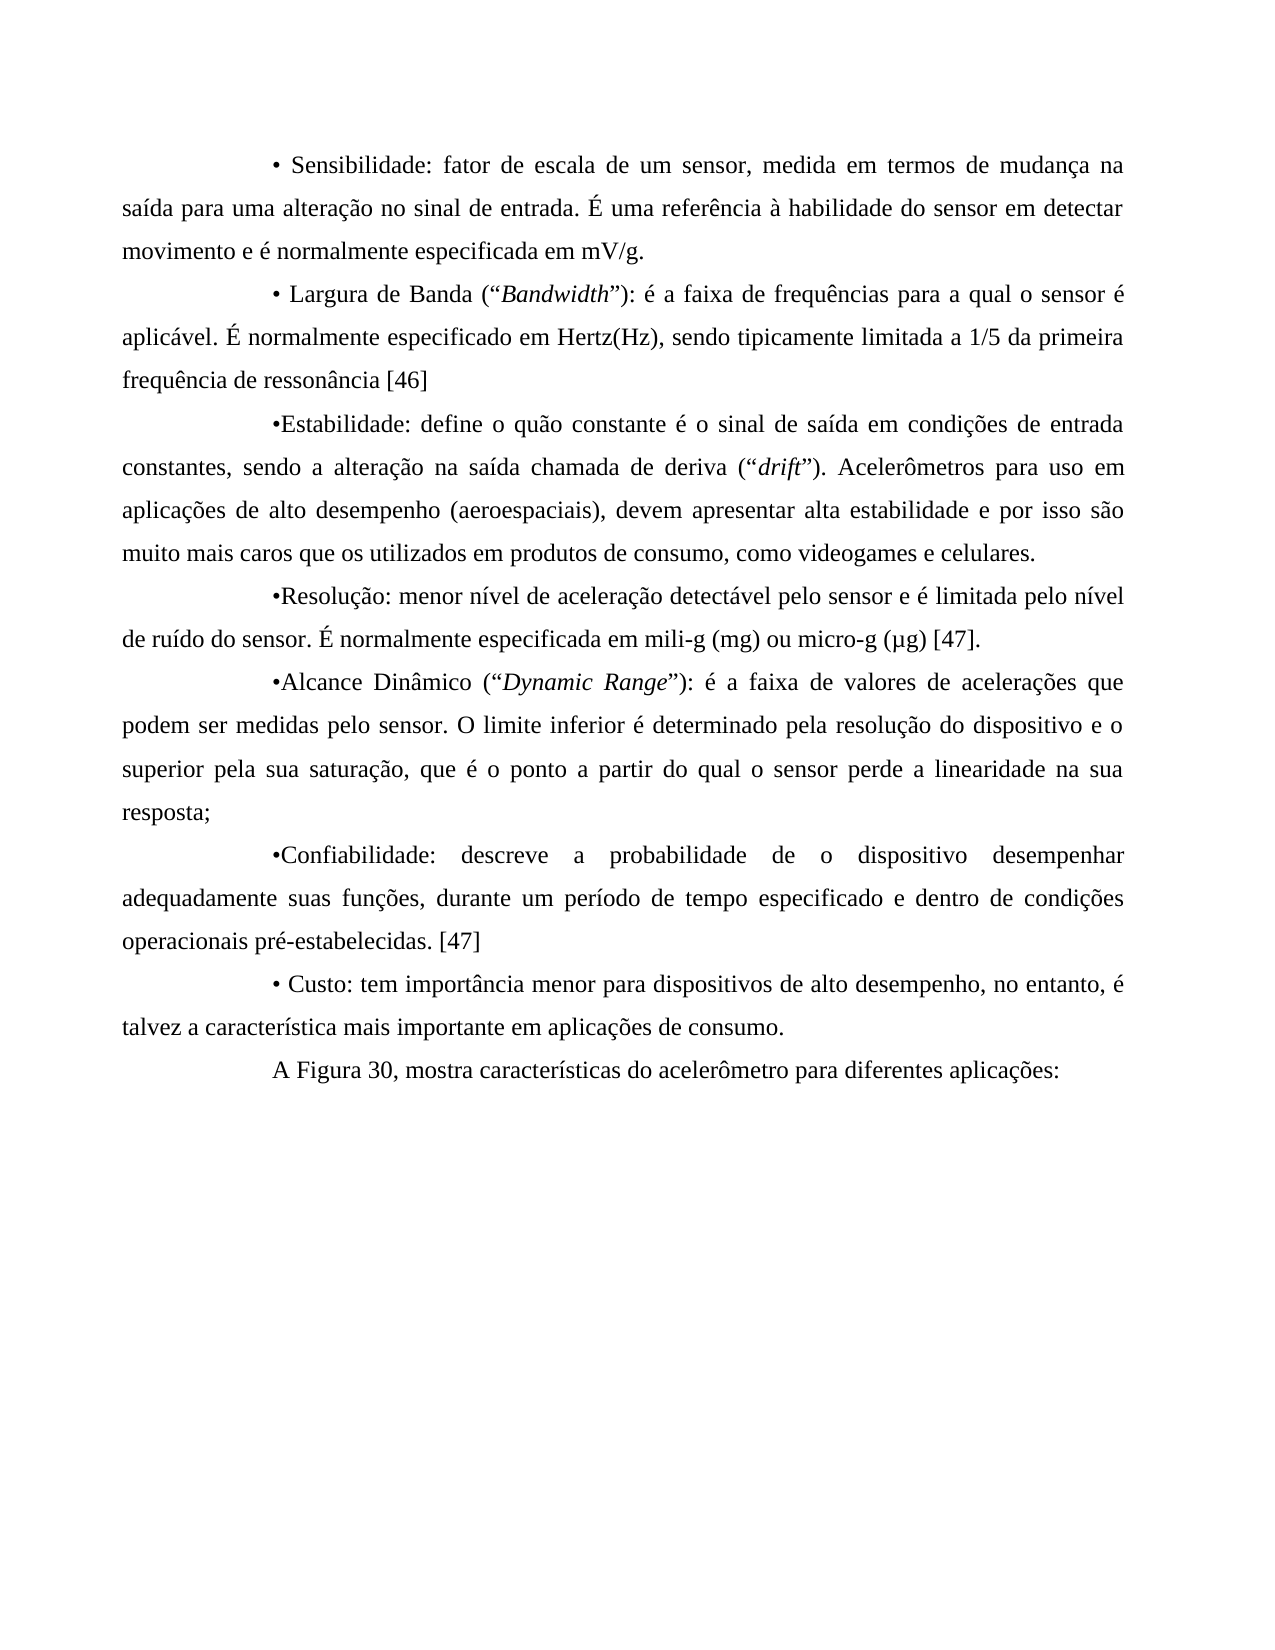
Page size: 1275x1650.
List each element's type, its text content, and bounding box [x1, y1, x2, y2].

text A igura 3, mostra características do acelerômetro para diferentes aplicações: [122, 1056, 1125, 1084]
text • Largura de Banda (“Bandwidth”): é a faixa de frequências para a qual o sensor é aplicável. É normalmente especificado em Hertz(Hz), sendo tipicamente limitada a 1/5 da primeira frequência de ressonância [46] [122, 279, 1125, 394]
text •Confiabilidade: descreve a probabilidade de o dispositivo desempenhar adequadamente suas funções, durante um período de tempo especificado e dentro de condições operacionais pré-estabelecidas. [47] [122, 840, 1125, 955]
text •Estabilidade: define o quão constante é o sinal de saída em condições de entrada constantes, sendo a alteração na saída chamada de deriva (“drift”). Acelerômetros para uso em aplicações de alto desempenho (aeroespaciais), devem apresentar alta estabilidade e por isso são muito mais caros que os utilizados em produtos de consumo, como videogames e celulares. [122, 409, 1125, 567]
text • Sensibilidade: fator de escala de um sensor, medida em termos de mudança na saída para uma alteração no sinal de entrada. É uma referência à habilidade do sensor em detectar movimento e é normalmente especificada em mV/g. [122, 150, 1125, 265]
text •Alcance Dinâmico (“Dynamic Range”): é a faixa de valores de acelerações que podem ser medidas pelo sensor. O limite inferior é determinado pela resolução do dispositivo e o superior pela sua saturação, que é o ponto a partir do qual o sensor perde a linearidade na sua resposta; [122, 667, 1125, 826]
text •Resolução: menor nível de aceleração detectável pelo sensor e é limitada pelo nível de ruído do sensor. É normalmente especificada em mili-g (mg) ou micro-g (µg) [47]. [122, 581, 1125, 653]
text • Custo: tem importância menor para dispositivos de alto desempenho, no entanto, é talvez a característica mais importante em aplicações de consumo. [122, 969, 1125, 1041]
